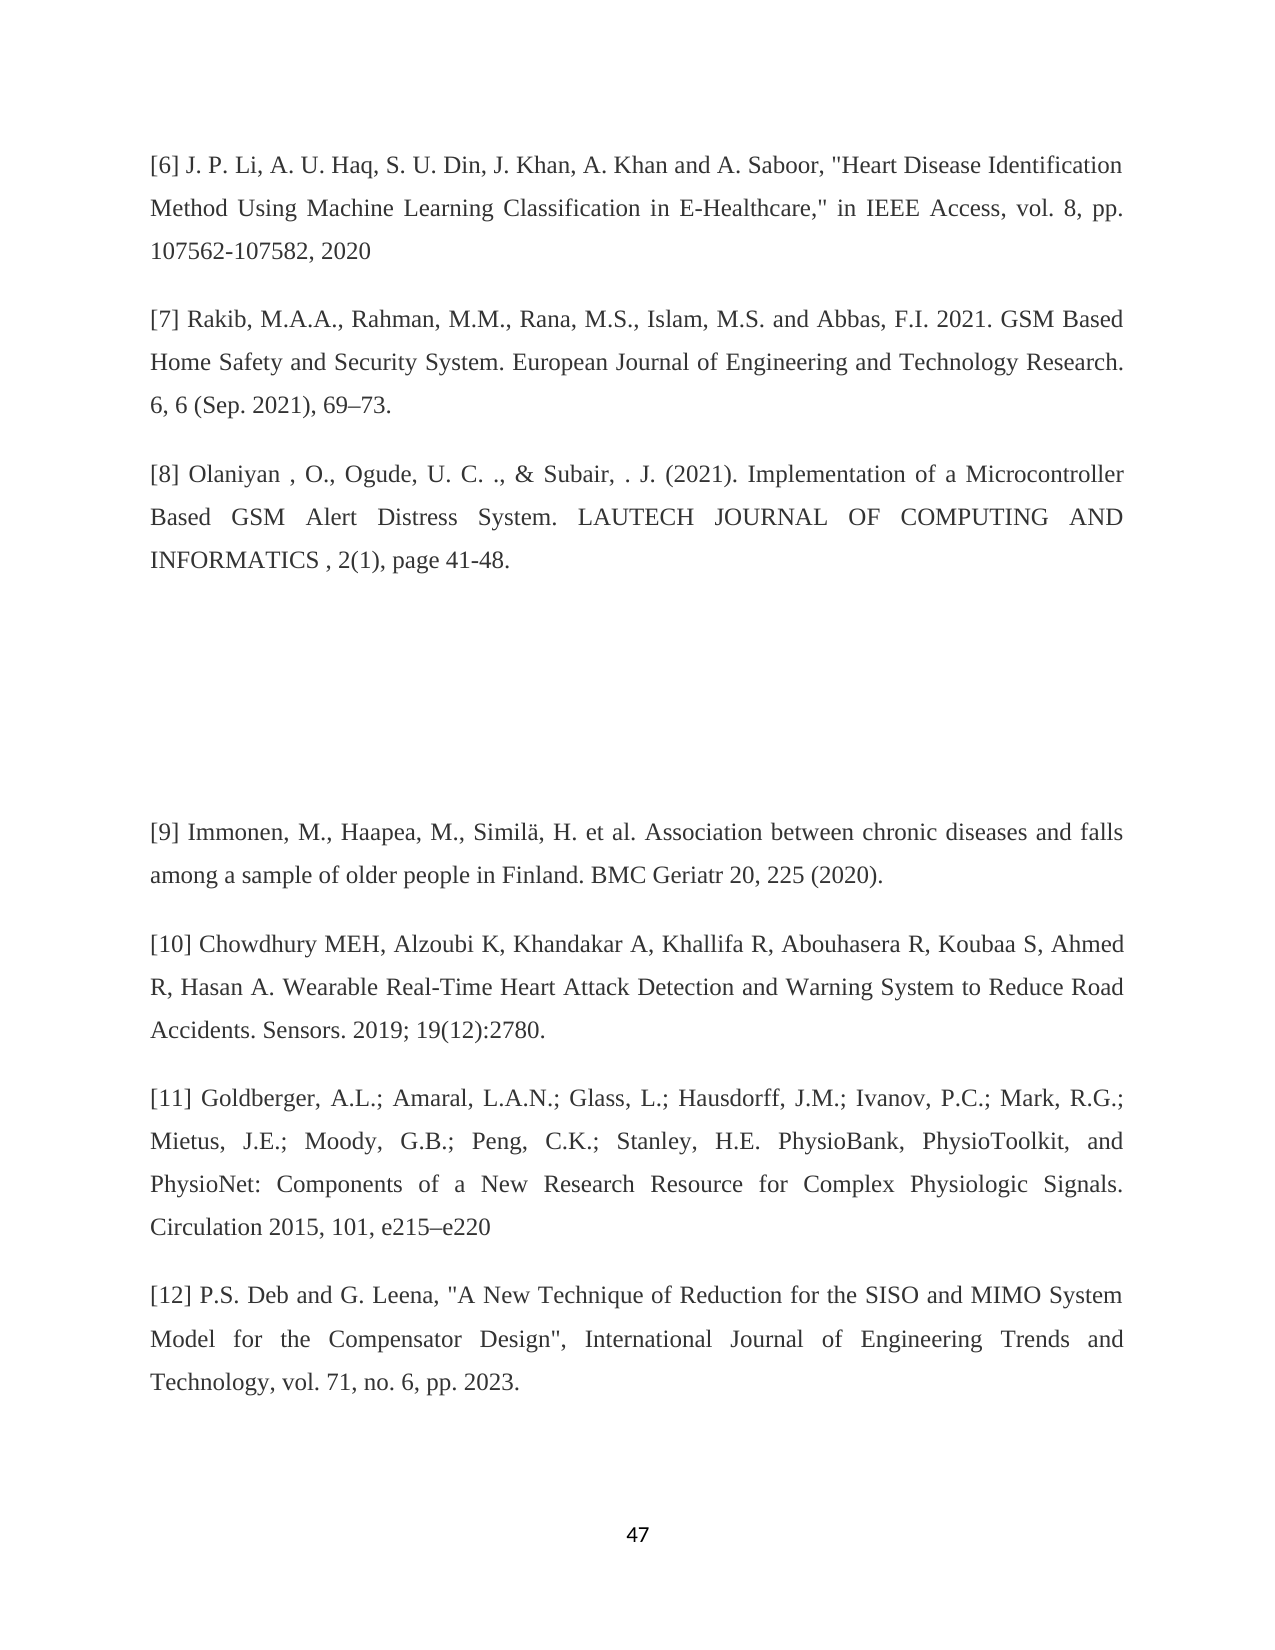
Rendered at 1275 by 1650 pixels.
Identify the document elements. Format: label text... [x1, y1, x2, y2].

text [6] J. P. Li, A. U. Haq, S. U. Din, J. Khan, A. Khan and A. Saboor, "Heart Disease Identification Method Using Machine Learning Classification in E-Healthcare," in IEEE Access, vol. 8, pp. 107562-107582, 2020 [150, 150, 1125, 265]
text [12] P.S. Deb and G. Leena, "A New Technique of Reduction for the SISO and MIMO System Model for the Compensator Design", International Journal of Engineering Trends and Technology, vol. 71, no. 6, pp. 2023. [150, 1281, 1125, 1396]
text [7] Rakib, M.A.A., Rahman, M.M., Rana, M.S., Islam, M.S. and Abbas, F.I. 2021. GSM Based Home Safety and Security System. European Journal of Engineering and Technology Research. 6, 6 (Sep. 2021), 69–73. [150, 304, 1125, 419]
text [10] Chowdhury MEH, Alzoubi K, Khandakar A, Khallifa R, Abouhasera R, Koubaa S, Ahmed R, Hasan A. Wearable Real-Time Heart Attack Detection and Warning System to Reduce Road Accidents. Sensors. 2019; 19(12):2780. [150, 929, 1125, 1044]
text [9] Immonen, M., Haapea, M., Similä, H. et al. Association between chronic diseases and falls among a sample of older people in Finland. BMC Geriatr 20, 225 (2020). [150, 817, 1125, 889]
text [11] Goldberger, A.L.; Amaral, L.A.N.; Glass, L.; Hausdorff, J.M.; Ivanov, P.C.; Mark, R.G.; Mietus, J.E.; Moody, G.B.; Peng, C.K.; Stanley, H.E. PhysioBank, PhysioToolkit, and PhysioNet: Components of a New Research Resource for Complex Physiologic Signals. Circulation 2015, 101, e215–e220 [150, 1083, 1125, 1241]
text [8] Olaniyan , O., Ogude, U. C. ., & Subair, . J. (2021). Implementation of a Microcontroller Based GSM Alert Distress System. LAUTECH JOURNAL OF COMPUTING AND INFORMATICS , 2(1), page 41-48. [150, 459, 1125, 574]
